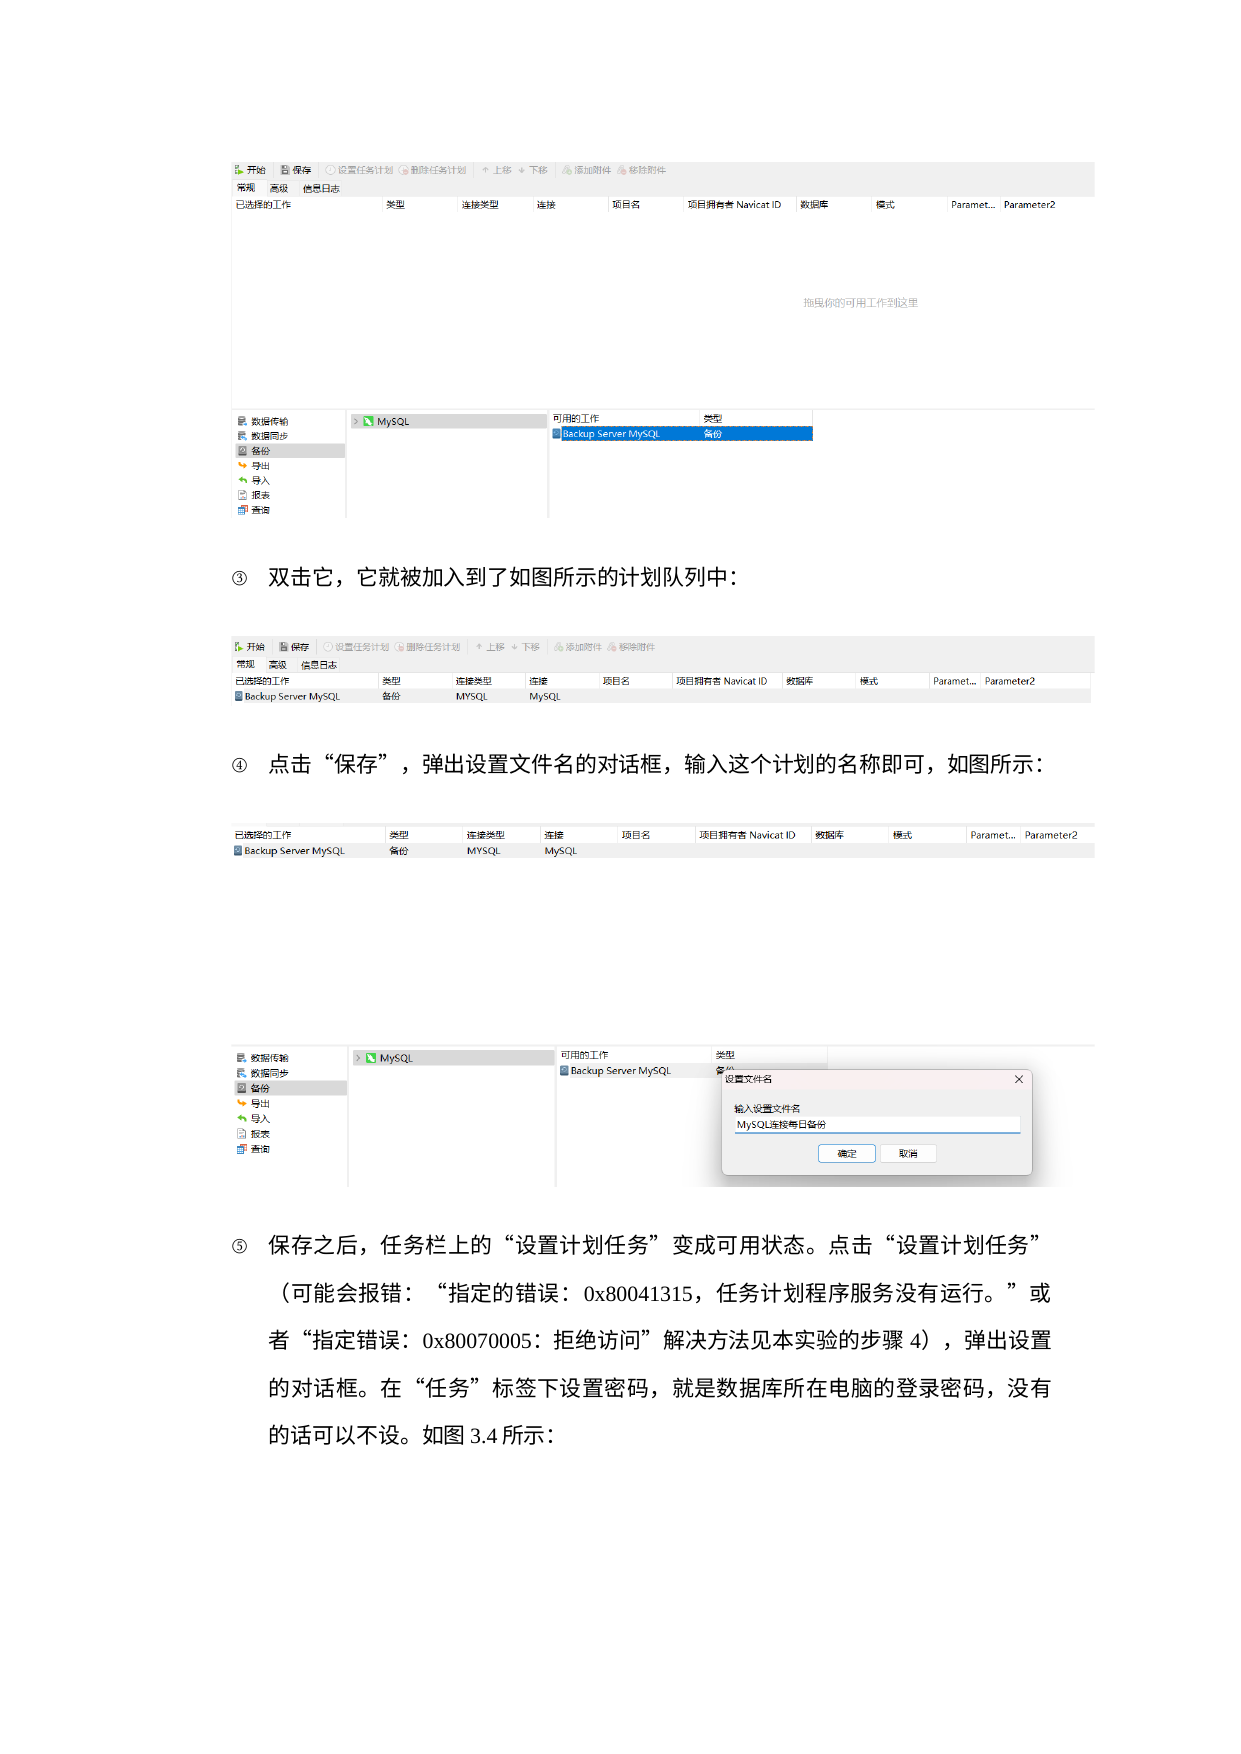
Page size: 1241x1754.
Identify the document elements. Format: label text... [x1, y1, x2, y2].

picture [231, 636, 1095, 706]
picture [231, 823, 1095, 1187]
list 点击“保存”，弹出设置文件名的对话框，输入这个计划的名称即可，如图所示： [231, 747, 1053, 779]
picture [231, 162, 1095, 518]
list 双击它，它就被加入到了如图所示的计划队列中： [231, 559, 1053, 591]
list 保存之后，任务栏上的“设置计划任务”变成可用状态。点击“设置计划任务”（可能会报错：“指定的错误：0x80041315，任务计划程序服务没有运行。”或者“指定错误：0x80070005：拒绝访问”解决方法见本实验的步骤4），弹出设置的对话框。在“任务”标签下设置密码，就是数据库所在电脑的登录密码，没有的话可以不设。如图3.4所示： [231, 1228, 1053, 1450]
